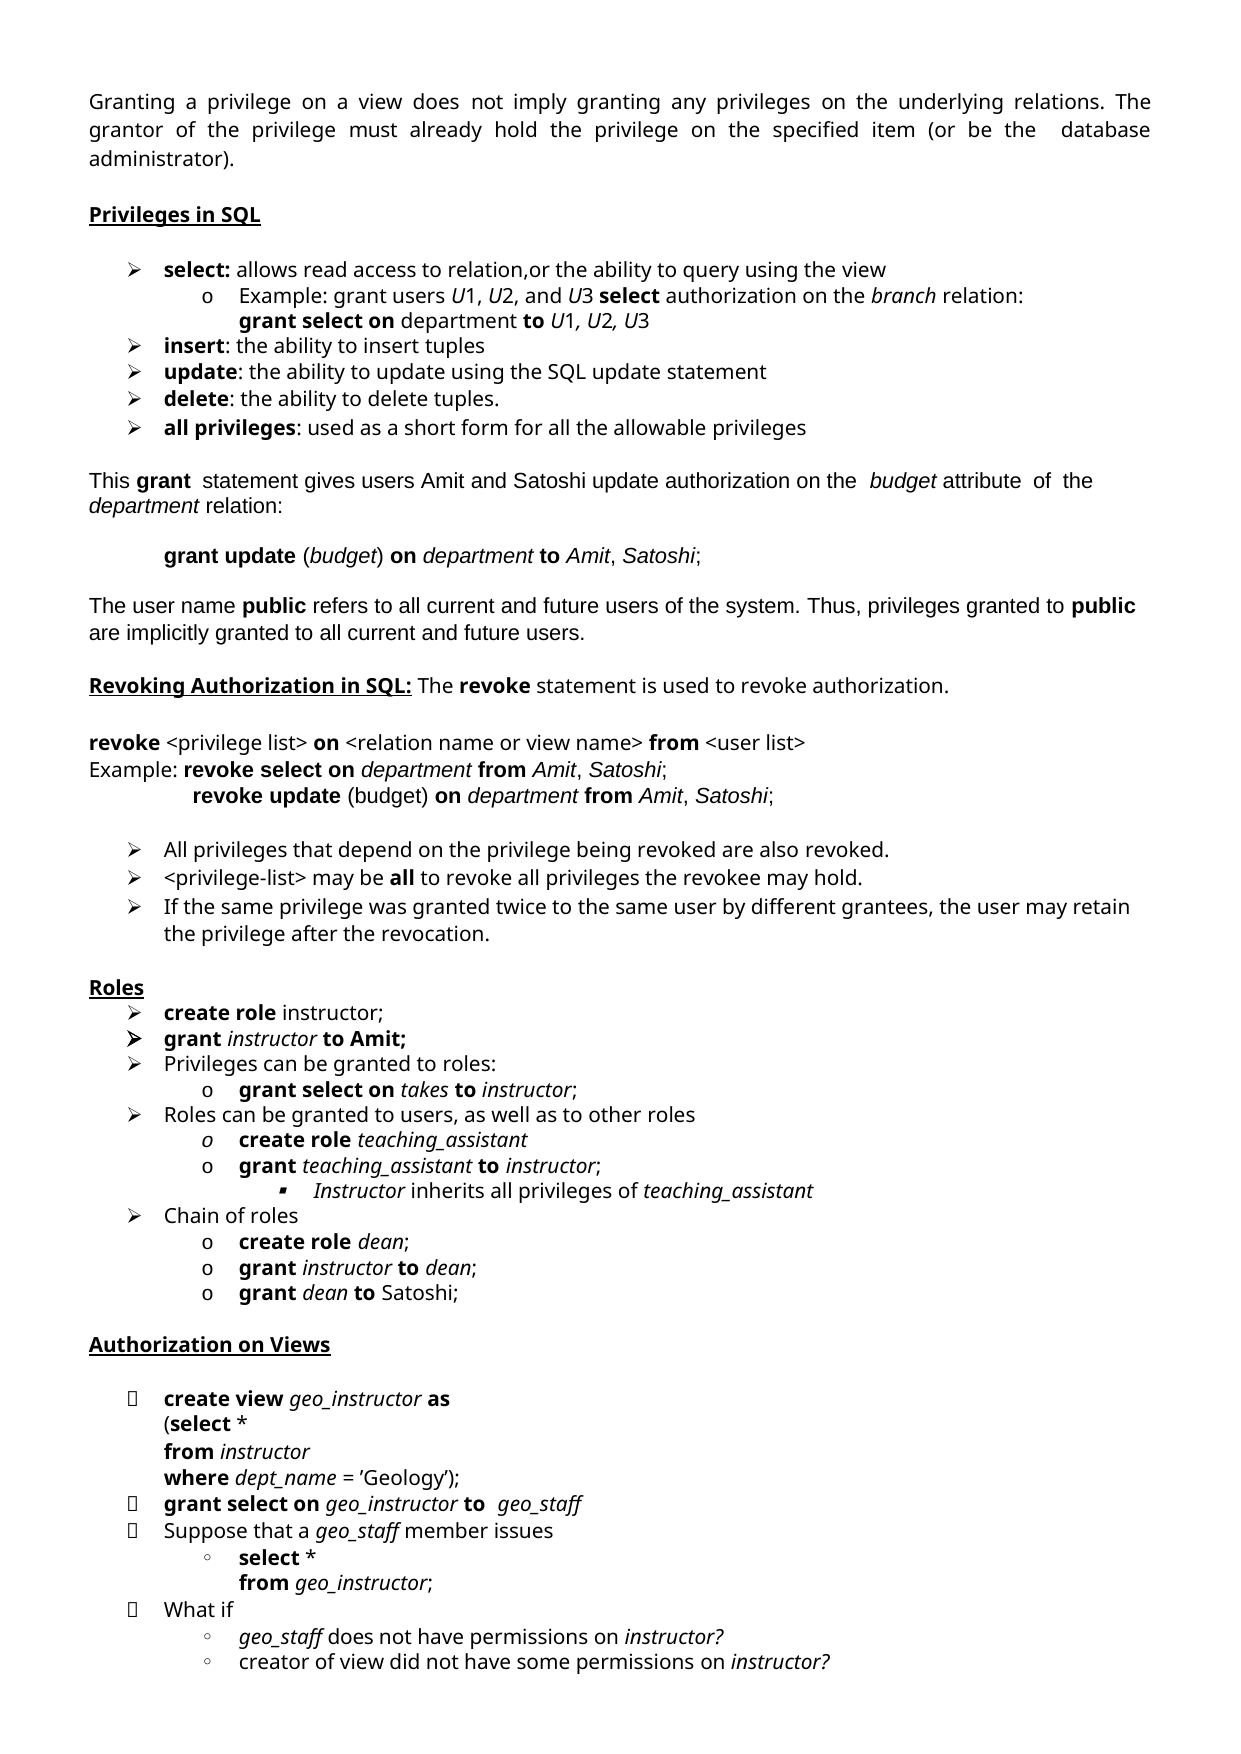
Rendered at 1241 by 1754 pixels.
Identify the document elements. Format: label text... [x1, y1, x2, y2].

list All privileges that depend on the privilege being revoked are also revoked. [126, 835, 1192, 863]
list geo_staff does not have permissions on instructor? [201, 1624, 1192, 1649]
list delete: the ability to delete tuples. [126, 384, 1192, 413]
list select * [201, 1545, 1192, 1570]
list Instructor inherits all privileges of teaching_assistant [276, 1179, 1192, 1203]
list Example: grant users U1, U2, and U3 select authorization on the branch relation: [201, 283, 1192, 309]
list creator of view did not have some permissions on instructor? [201, 1649, 1192, 1674]
text grant update (budget) on department to Amit, Satoshi; [163, 543, 1192, 568]
list grant dean to Satoshi; [201, 1280, 1192, 1306]
list <privilege-list> may be all to revoke all privileges the revokee may hold. [126, 863, 1192, 892]
list create role instructor; [126, 1001, 1192, 1026]
text Roles [88, 975, 1192, 1001]
text  create view geo_instructor as [126, 1387, 1192, 1412]
list create role dean; [201, 1228, 1192, 1255]
list update: the ability to update using the SQL update statement [126, 359, 1192, 384]
list select: allows read access to relation,or the ability to query using the view [126, 258, 1192, 283]
list grant instructor to Amit; [126, 1026, 1192, 1051]
text from instructor [163, 1437, 1192, 1466]
text This grant statement gives users Amit and Satoshi update authorization on the budget attribute of the [88, 468, 1192, 493]
text  What if [126, 1596, 1192, 1624]
list insert: the ability to insert tuples [126, 334, 1192, 359]
list If the same privilege was granted twice to the same user by different grantees, the user may retain the privilege after the revocation. [126, 892, 1151, 948]
list Privileges can be granted to roles: [126, 1051, 1192, 1076]
text  grant select on geo_instructor to geo_staff [126, 1491, 1192, 1516]
list grant select on takes to instructor; [201, 1076, 1192, 1103]
list grant instructor to dean; [201, 1255, 1192, 1280]
text Authorization on Views [88, 1330, 1192, 1358]
list Roles can be granted to users, as well as to other roles [126, 1103, 1192, 1127]
text (select * [163, 1412, 1192, 1437]
text revoke update (budget) on department from Amit, Satoshi; [192, 783, 1192, 808]
text are implicitly granted to all current and future users. [88, 619, 1192, 645]
list all privileges: used as a short form for all the allowable privileges [126, 413, 1192, 441]
list grant teaching_assistant to instructor; [201, 1153, 1192, 1179]
text grant select on department to U1, U2, U3 [238, 309, 1192, 333]
text from geo_instructor; [238, 1570, 1192, 1595]
text department relation: [88, 493, 1192, 518]
text Privileges in SQL [88, 200, 1192, 229]
text Granting a privilege on a view does not imply granting any privileges on the underlying relations. The grantor of the privilege must already hold the privilege on the specified item (or be the database administrator). [88, 87, 1152, 172]
text The user name public refers to all current and future users of the system. Thus, privileges granted to public [88, 593, 1192, 618]
text Revoking Authorization in SQL: The revoke statement is used to revoke authorization. [88, 671, 1192, 699]
text revoke <privilege list> on <relation name or view name> from <user list> Example: revoke select on department from Amit, Satoshi; [88, 729, 897, 783]
text  Suppose that a geo_staff member issues [126, 1516, 1192, 1545]
text where dept_name = ’Geology’); [163, 1466, 1192, 1491]
list create role teaching_assistant [201, 1127, 1192, 1153]
list Chain of roles [126, 1203, 1192, 1228]
